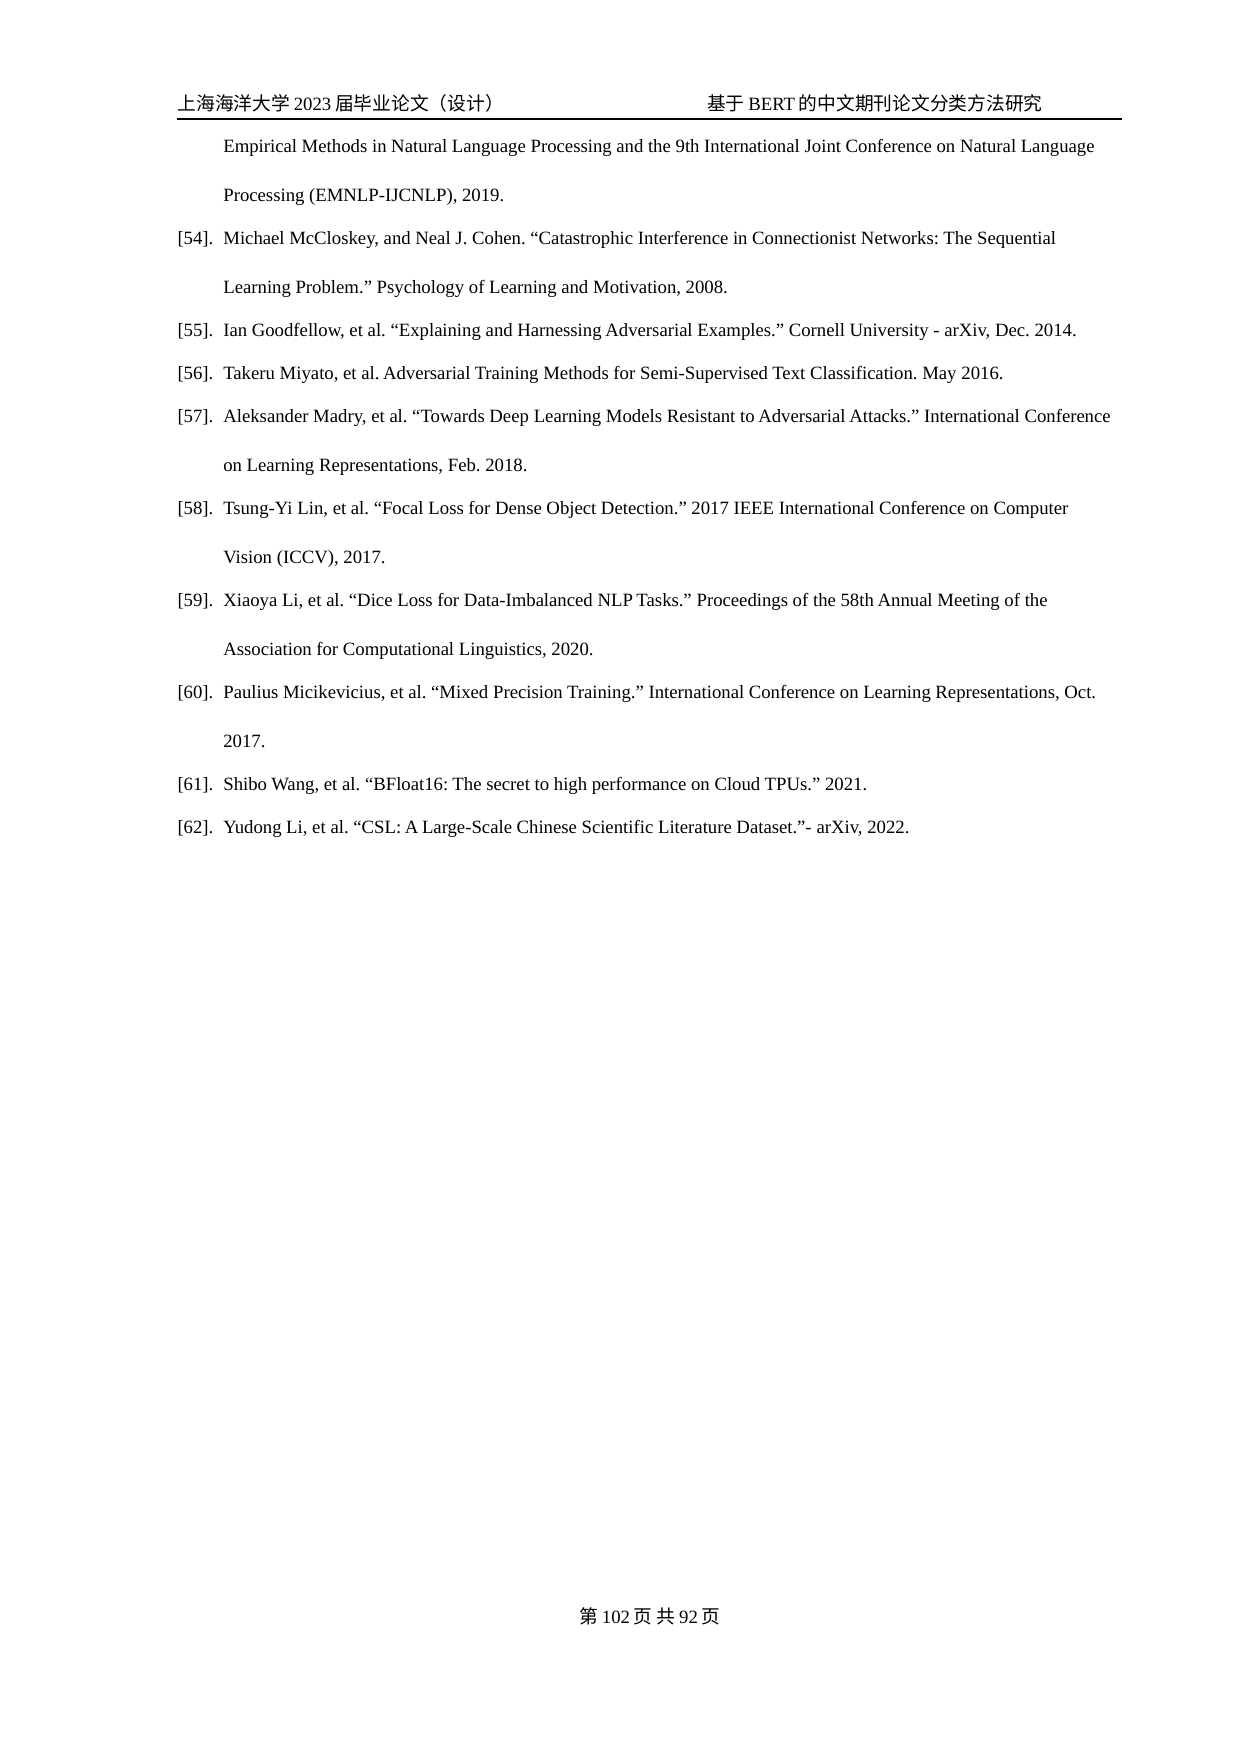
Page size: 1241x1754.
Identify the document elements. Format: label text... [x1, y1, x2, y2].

list Paulius Micikevicius, et al. “Mixed Precision Training.” International Conference on Learning Representations, Oct. 2017. [177, 676, 1122, 757]
list Ian Goodfellow, et al. “Explaining and Harnessing Adversarial Examples.” Cornell University - arXiv, Dec. 2014. [177, 313, 1122, 346]
list Takeru Miyato, et al. Adversarial Training Methods for Semi-Supervised Text Classification. May 2016. [177, 357, 1122, 389]
list Michael McCloskey, and Neal J. Cohen. “Catastrophic Interference in Connectionist Networks: The Sequential Learning Problem.” Psychology of Learning and Motivation, 2008. [177, 221, 1122, 303]
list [177, 129, 1122, 211]
list Aleksander Madry, et al. “Towards Deep Learning Models Resistant to Adversarial Attacks.” International Conference on Learning Representations, Feb. 2018. [177, 400, 1122, 481]
list Shibo Wang, et al. “BFloat16: The secret to high performance on Cloud TPUs.” 2021. [177, 768, 1122, 800]
list Tsung-Yi Lin, et al. “Focal Loss for Dense Object Detection.” 2017 IEEE International Conference on Computer Vision (ICCV), 2017. [177, 492, 1122, 573]
list Yudong Li, et al. “CSL: A Large-Scale Chinese Scientific Literature Dataset.”- arXiv, 2022. [177, 811, 1122, 843]
list Xiaoya Li, et al. “Dice Loss for Data-Imbalanced NLP Tasks.” Proceedings of the 58th Annual Meeting of the Association for Computational Linguistics, 2020. [177, 584, 1122, 665]
